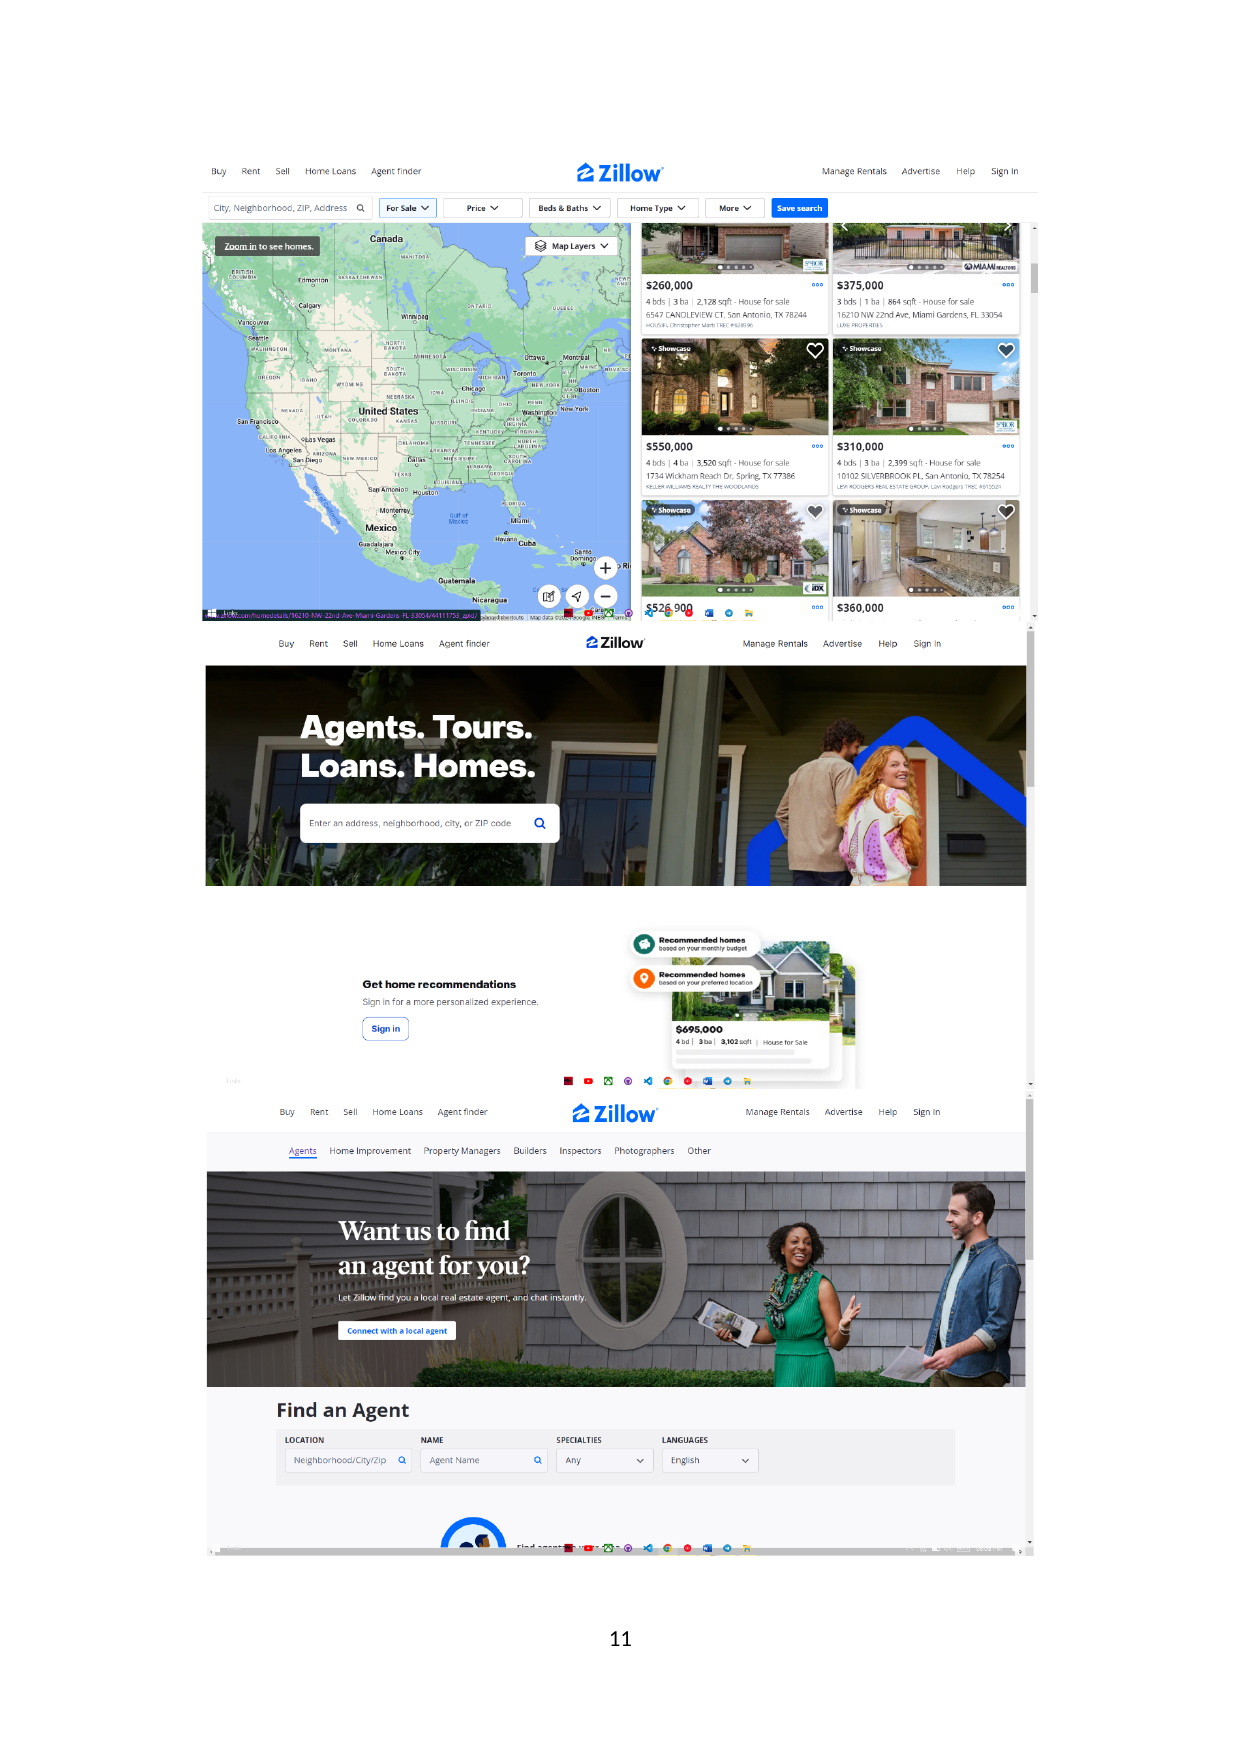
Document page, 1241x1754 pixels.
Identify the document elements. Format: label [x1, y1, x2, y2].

picture [202, 150, 1038, 621]
picture [206, 1091, 1034, 1556]
picture [205, 622, 1035, 1089]
